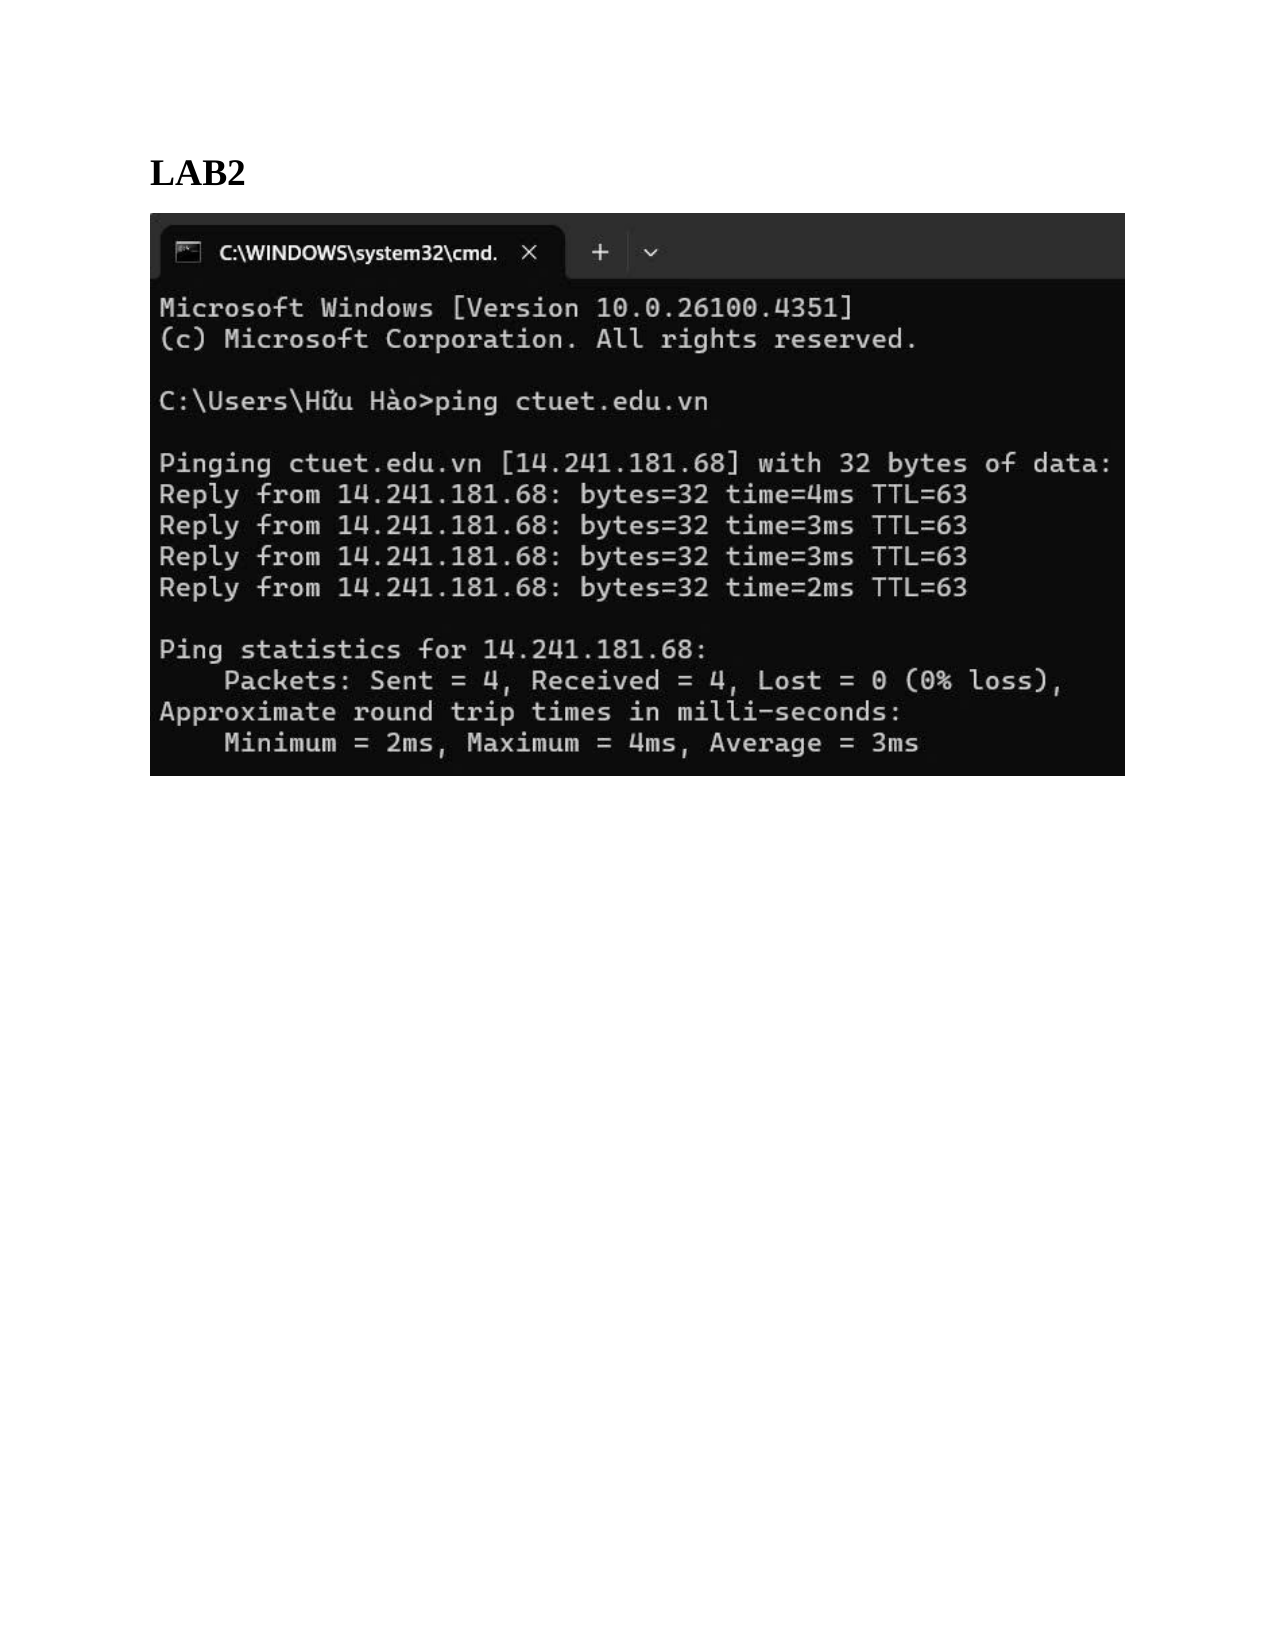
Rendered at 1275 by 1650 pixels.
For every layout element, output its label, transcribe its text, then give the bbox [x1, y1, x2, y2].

picture [150, 213, 1125, 776]
text LAB2 [150, 150, 1125, 193]
